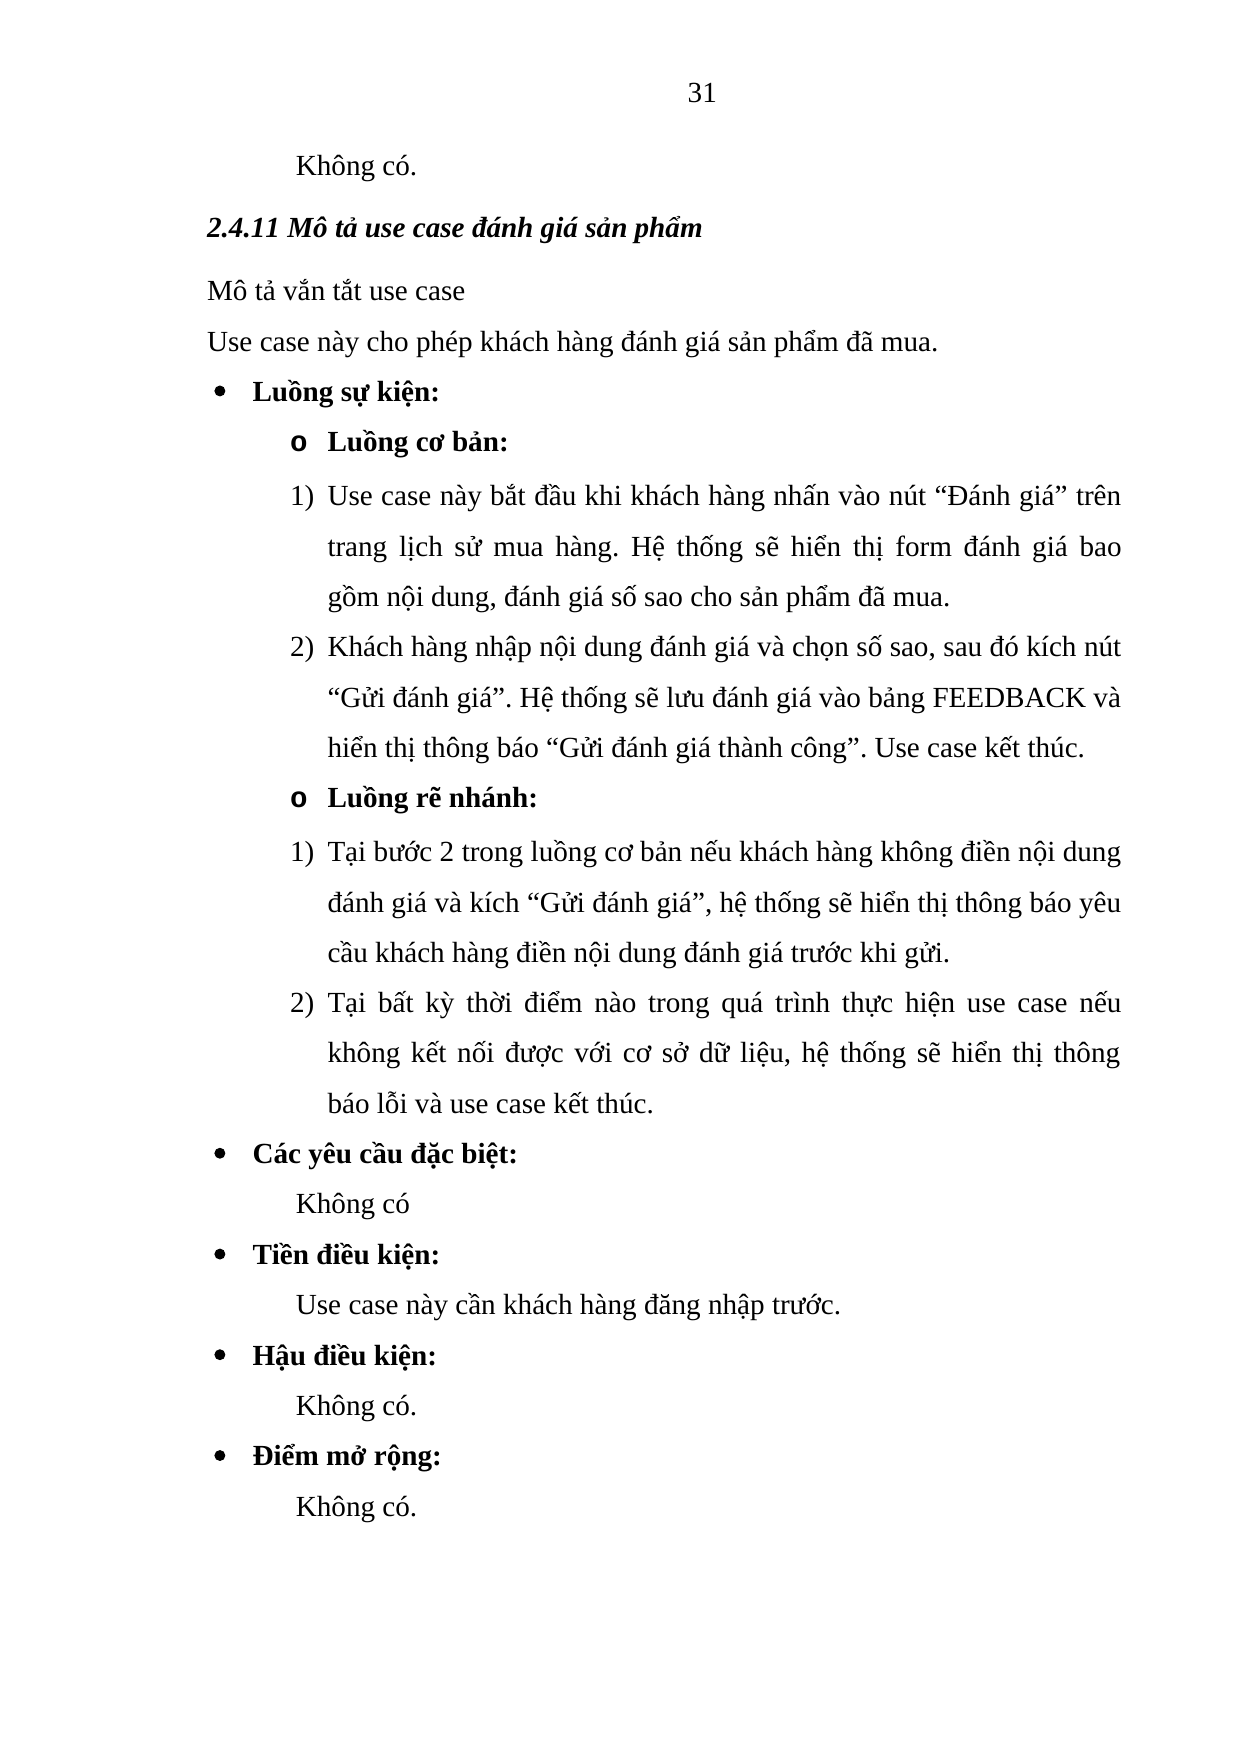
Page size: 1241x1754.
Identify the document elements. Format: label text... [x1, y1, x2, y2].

list Tại bước 2 trong luồng cơ bản nếu khách hàng không điền nội dung đánh giá và kích “Gửi đánh giá”, hệ thống sẽ hiển thị thông báo yêu cầu khách hàng điền nội dung đánh giá trước khi gửi. [290, 834, 1122, 968]
list Khách hàng nhập nội dung đánh giá và chọn số sao, sau đó kích nút “Gửi đánh giá”. Hệ thống sẽ lưu đánh giá vào bảng FEEDBACK và hiển thị thông báo “Gửi đánh giá thành công”. Use case kết thúc. [290, 629, 1122, 763]
list Các yêu cầu đặc biệt: [215, 1136, 1122, 1170]
text Use case này cần khách hàng đăng nhập trước. [296, 1287, 1122, 1321]
list Tiền điều kiện: [215, 1237, 1122, 1271]
text Mô tả vắn tắt use case [207, 273, 1122, 307]
text Use case này cho phép khách hàng đánh giá sản phẩm đã mua. [207, 324, 1122, 357]
list Luồng cơ bản: [290, 424, 1122, 460]
list Tại bất kỳ thời điểm nào trong quá trình thực hiện use case nếu không kết nối được với cơ sở dữ liệu, hệ thống sẽ hiển thị thông báo lỗi và use case kết thúc. [290, 985, 1122, 1119]
list Use case này bắt đầu khi khách hàng nhấn vào nút “Đánh giá” trên trang lịch sử mua hàng. Hệ thống sẽ hiển thị form đánh giá bao gồm nội dung, đánh giá số sao cho sản phẩm đã mua. [290, 478, 1122, 613]
text Không có [296, 1187, 1122, 1220]
text Không có. [296, 1489, 1122, 1522]
text Không có. [296, 148, 1122, 181]
list Luồng sự kiện: [215, 374, 1122, 408]
list Luồng rẽ nhánh: [290, 780, 1122, 816]
list Điểm mở rộng: [215, 1438, 1122, 1472]
text Không có. [296, 1388, 1122, 1422]
subtitle Mô tả use case đánh giá sản phẩm [207, 211, 1122, 244]
list Hậu điều kiện: [215, 1338, 1122, 1371]
